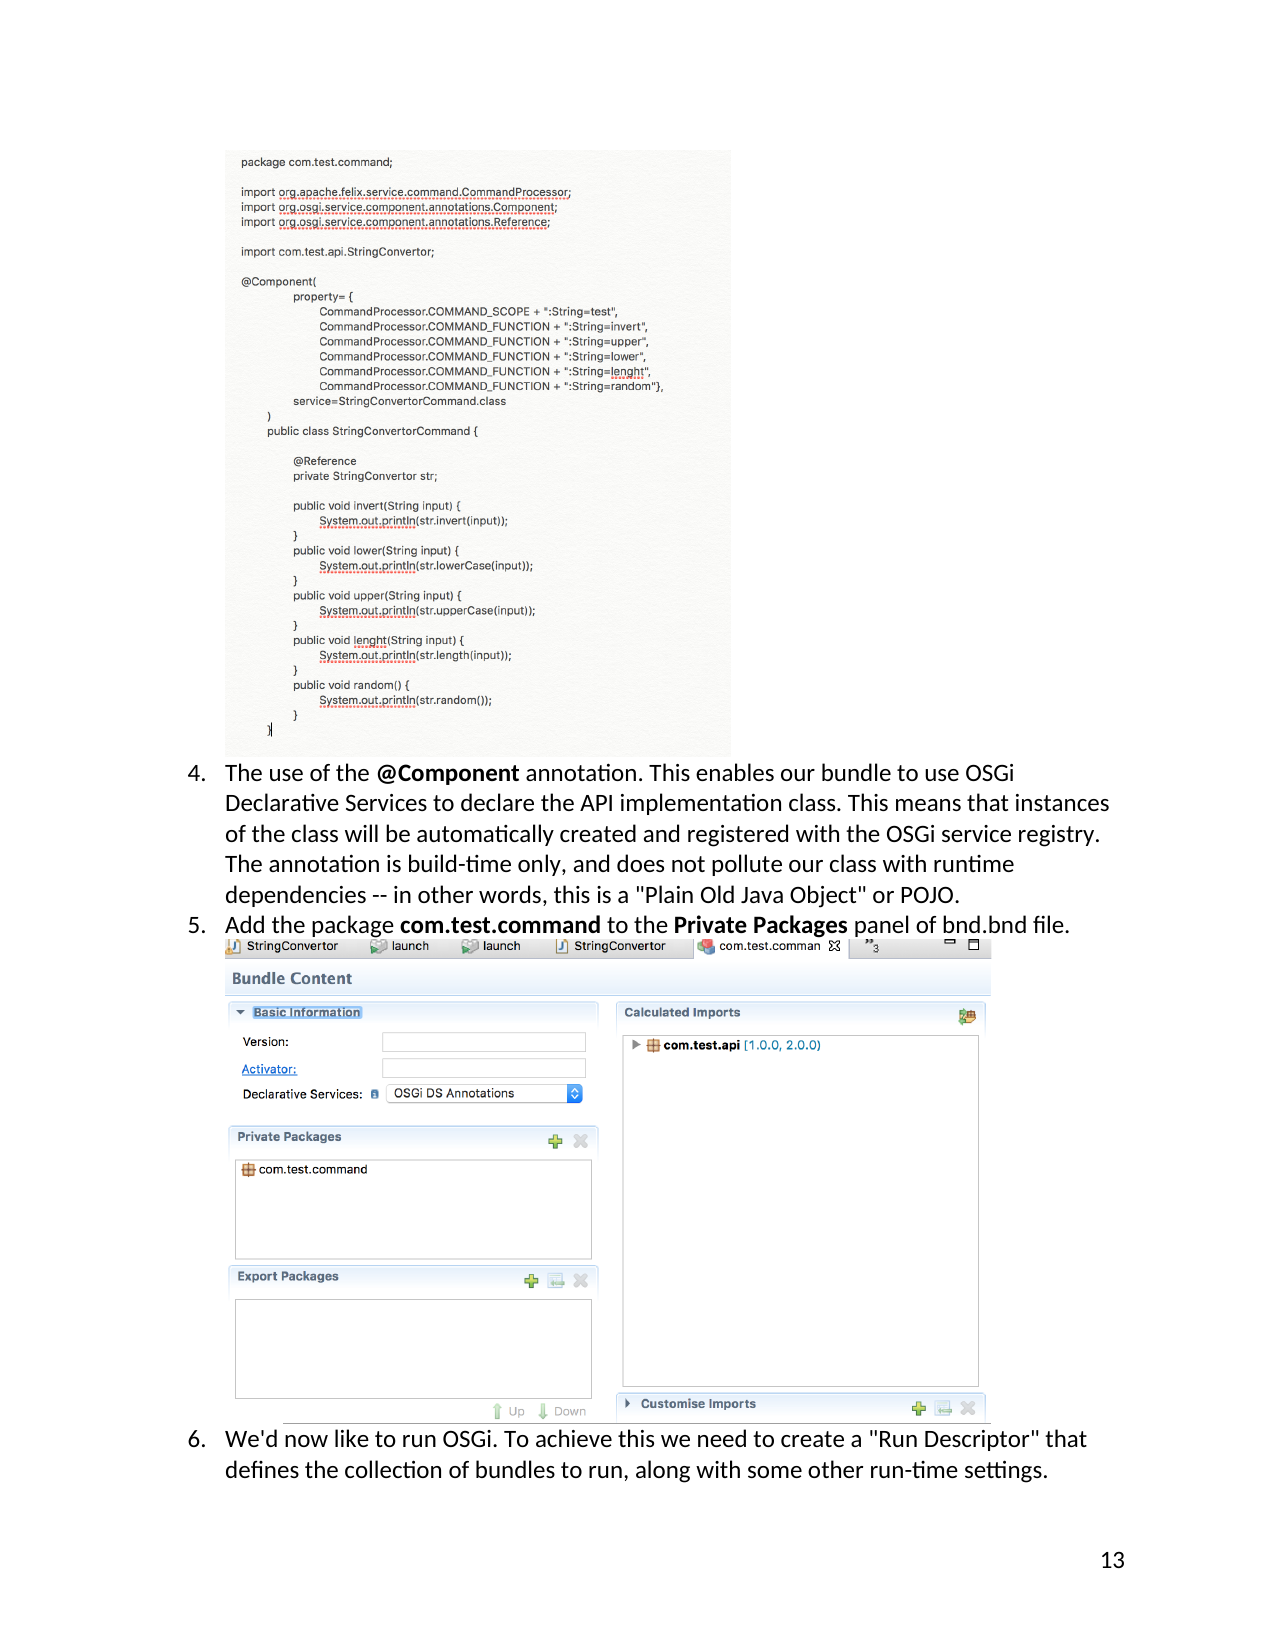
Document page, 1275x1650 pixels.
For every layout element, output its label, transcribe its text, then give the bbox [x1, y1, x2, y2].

list The use of the @Component annotation. This enables our bundle to use OSGi Declarative Services to declare the API implementation class. This means that instances of the class will be automatically created and registered with the OSGi service registry. The annotation is build-time only, and does not pollute our class with runtime dependencies -- in other words, this is a "Plain Old Java Object" or POJO. [187, 757, 1125, 909]
list We'd now like to run OSGi. To achieve this we need to create a "Run Descriptor" that defines the collection of bundles to run, along with some other run-time settings. [187, 1423, 1125, 1484]
picture [225, 939, 992, 1424]
list Add the package com.test.command to the Private Packages panel of bnd.bnd file. [187, 909, 1125, 940]
picture [225, 150, 731, 757]
